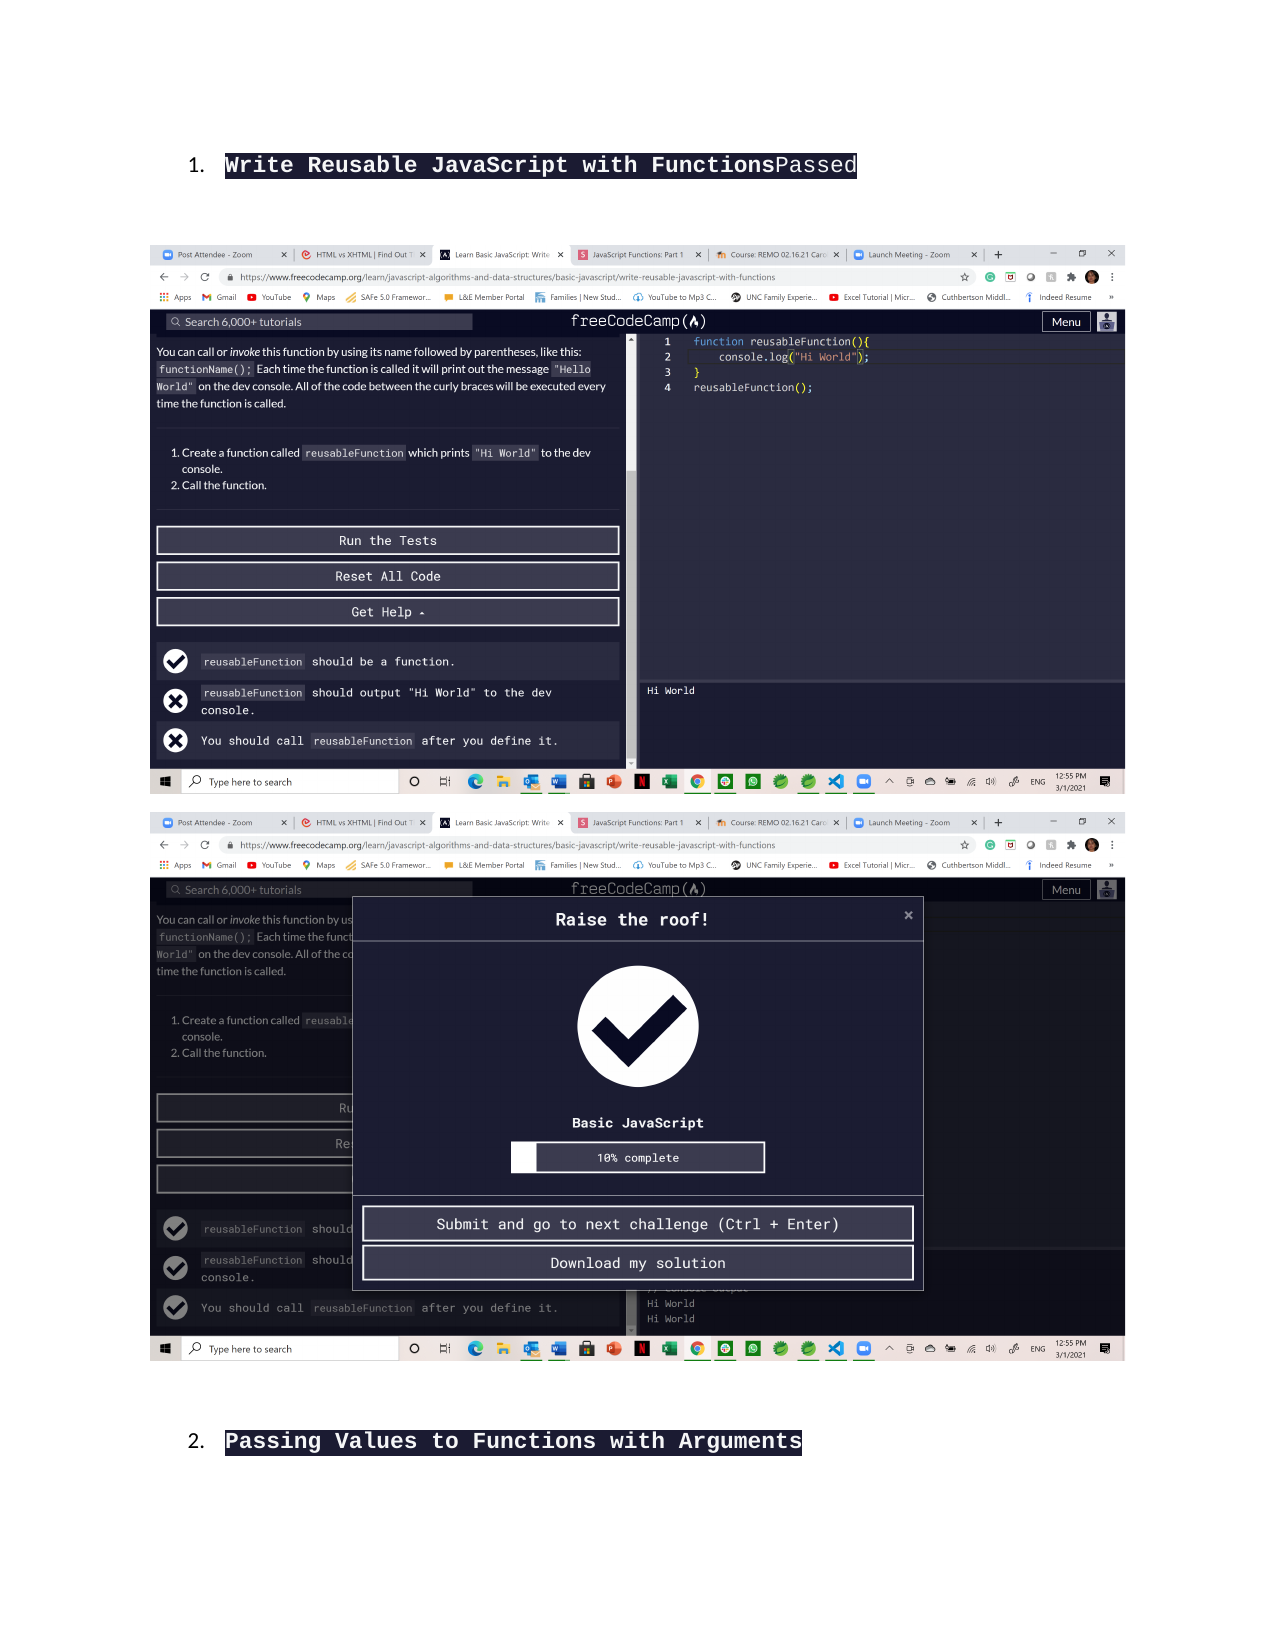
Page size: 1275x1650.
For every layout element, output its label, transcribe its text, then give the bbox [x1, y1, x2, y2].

list Write Reusable JavaScript with FunctionsPassed [187, 150, 1125, 179]
picture [150, 812, 1125, 1361]
list Passing Values to Functions with Arguments [187, 1426, 1125, 1456]
picture [150, 245, 1125, 794]
